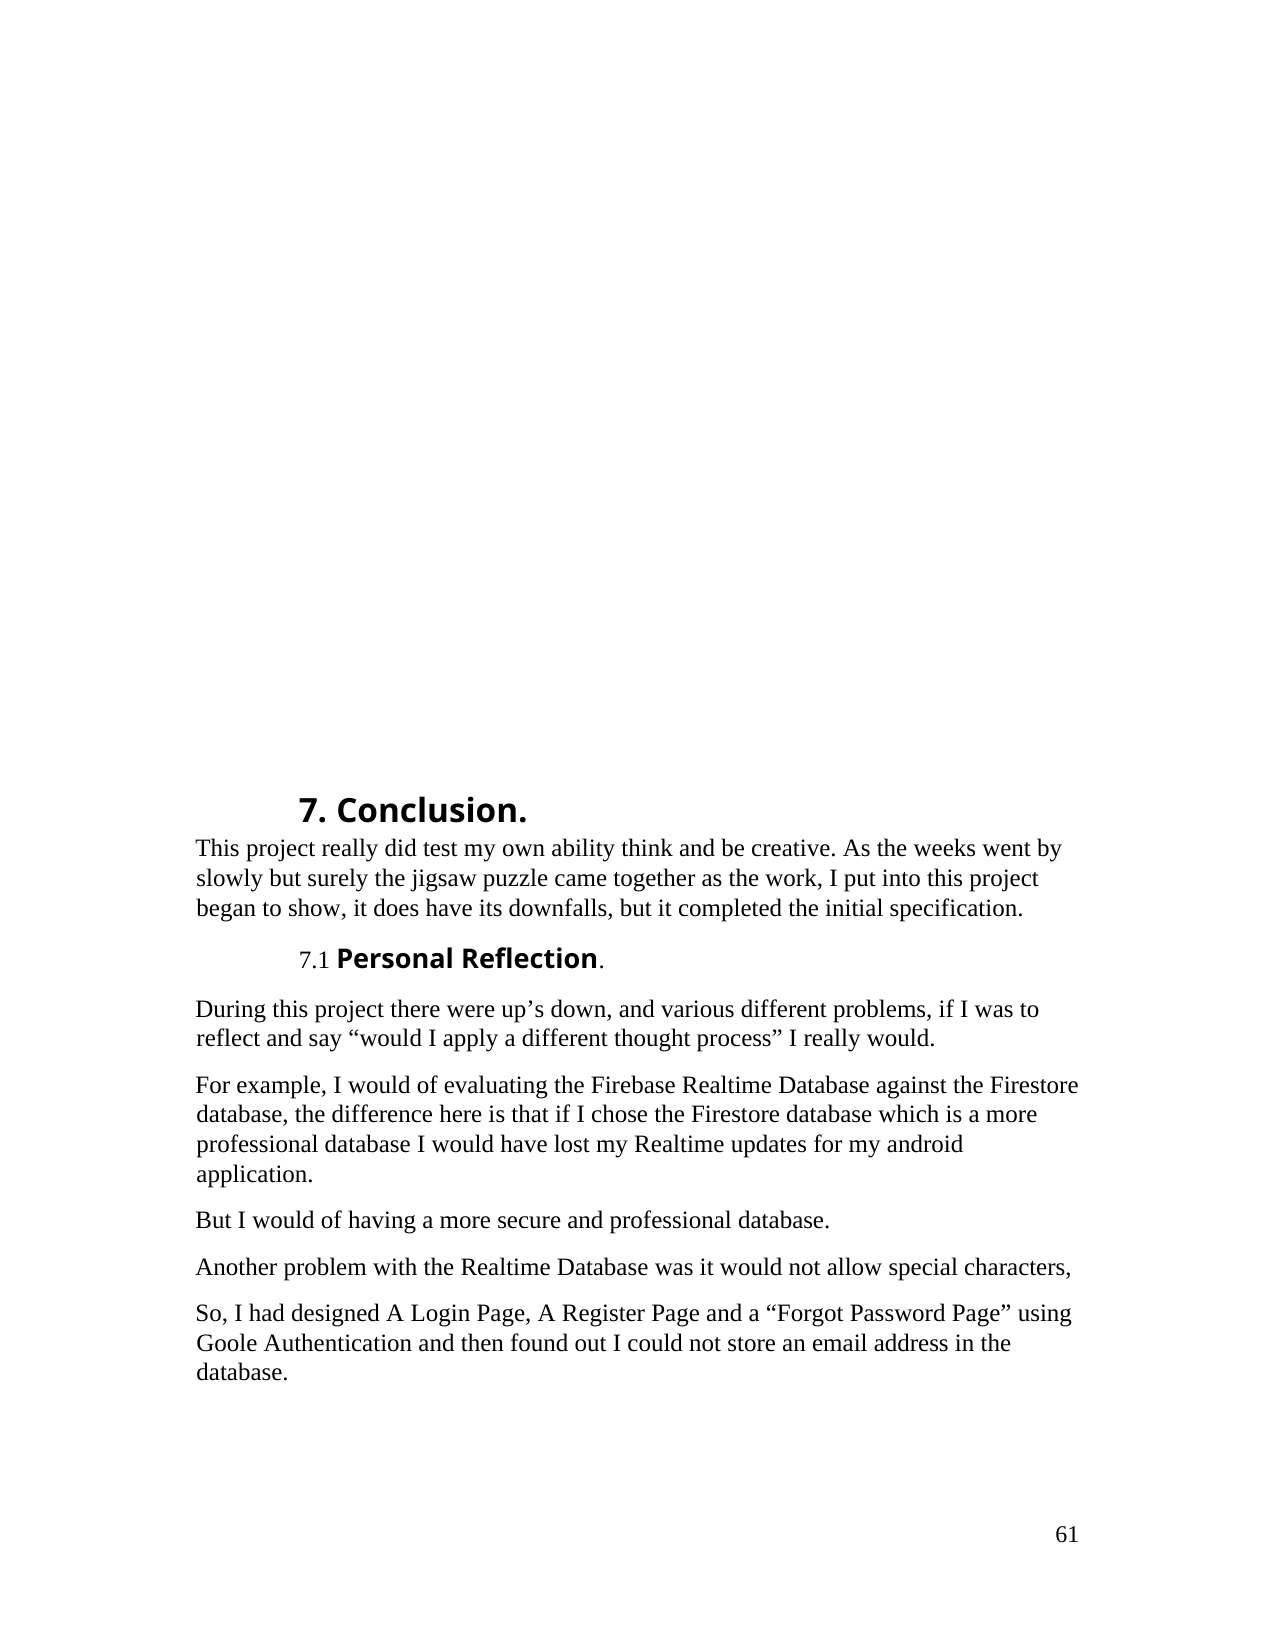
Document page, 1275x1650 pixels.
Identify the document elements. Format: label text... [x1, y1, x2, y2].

text During this project there were up’s down, and various different problems, if I was to reflect and say “would I apply a different thought process” I really would. [195, 994, 1079, 1052]
text This project really did test my own ability think and be creative. As the weeks went by slowly but surely the jigsaw puzzle came together as the work, I put into this project began to show, it does have its downfalls, but it completed the initial specification. [195, 833, 1079, 921]
text Another problem with the Realtime Database was it would not allow special characters, [195, 1252, 1079, 1280]
subtitle Conclusion. [298, 787, 1079, 832]
text But I would of having a more secure and professional database. [195, 1205, 1079, 1234]
text So, I had designed A Login Page, A Register Page and a “Forgot Password Page” using Goole Authentication and then found out I could not store an email address in the database. [195, 1298, 1079, 1386]
list Personal Reflection. [298, 939, 1079, 976]
text For example, I would of evaluating the Firebase Realtime Database against the Firestore database, the difference here is that if I chose the Firestore database which is a more professional database I would have lost my Realtime updates for my android application. [195, 1070, 1079, 1187]
